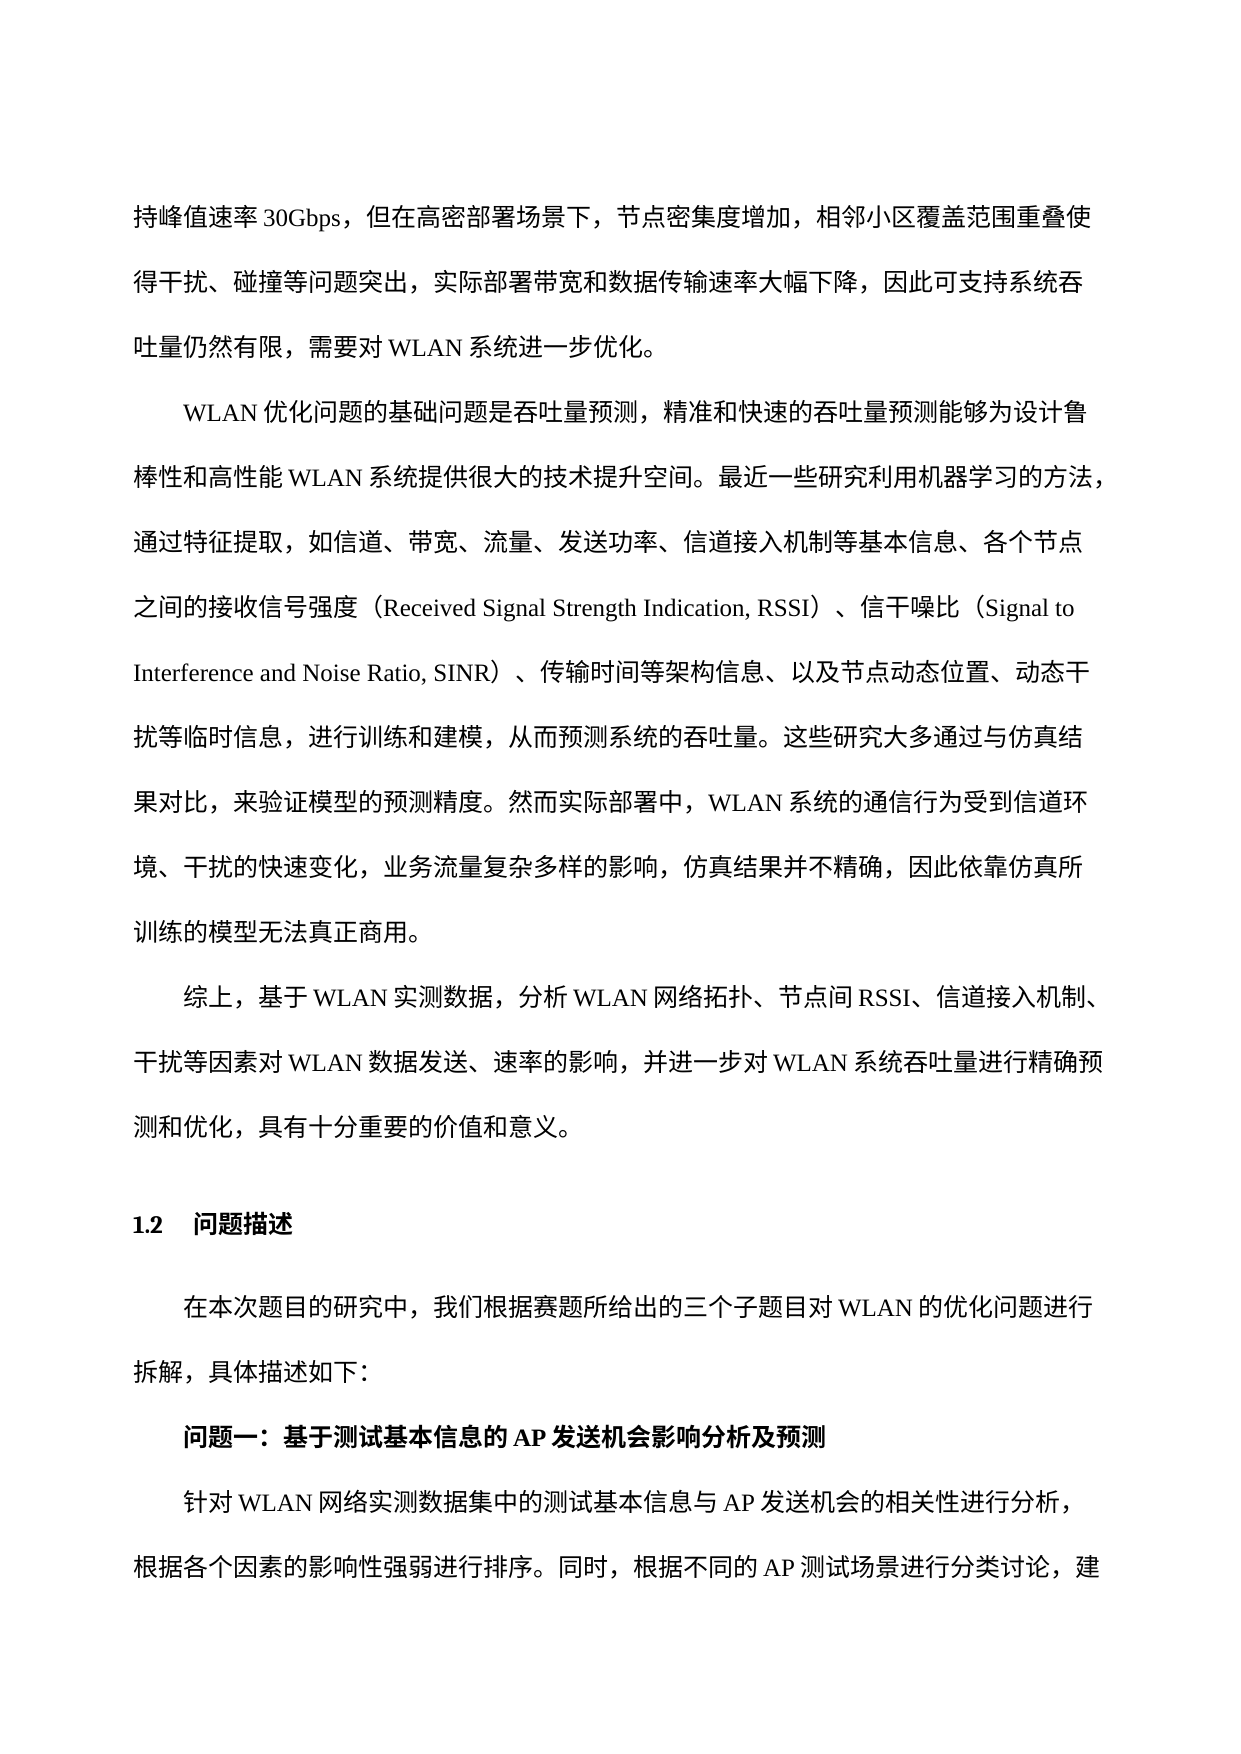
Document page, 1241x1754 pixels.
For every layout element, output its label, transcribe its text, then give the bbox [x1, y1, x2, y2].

text 在本次题目的研究中，我们根据赛题所给出的三个子题目对WLAN的优化问题进行拆解，具体描述如下： [133, 1273, 1107, 1403]
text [133, 1468, 1107, 1598]
text WLAN优化问题的基础问题是吞吐量预测，精准和快速的吞吐量预测能够为设计鲁棒性和高性能WLAN系统提供很大的技术提升空间。最近一些研究利用机器学习的方法，通过特征提取，如信道、带宽、流量、发送功率、信道接入机制等基本信息、各个节点之间的接收信号强度（Received Signal Strength Indication, RSSI）、信干噪比（Signal to Interference and Noise Ratio, SINR）、传输时间等架构信息、以及节点动态位置、动态干扰等临时信息，进行训练和建模，从而预测系统的吞吐量。这些研究大多通过与仿真结果对比，来验证模型的预测精度。然而实际部署中，WLAN系统的通信行为受到信道环境、干扰的快速变化，业务流量复杂多样的影响，仿真结果并不精确，因此依靠仿真所训练的模型无法真正商用。 [133, 378, 1107, 963]
subtitle 问题描述 [133, 1190, 1107, 1255]
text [133, 183, 1107, 378]
text 综上，基于WLAN实测数据，分析WLAN网络拓扑、节点间RSSI、信道接入机制、干扰等因素对WLAN数据发送、速率的影响，并进一步对WLAN系统吞吐量进行精确预测和优化，具有十分重要的价值和意义。 [133, 963, 1107, 1158]
text 问题一：基于测试基本信息的AP发送机会影响分析及预测 [133, 1403, 1107, 1468]
